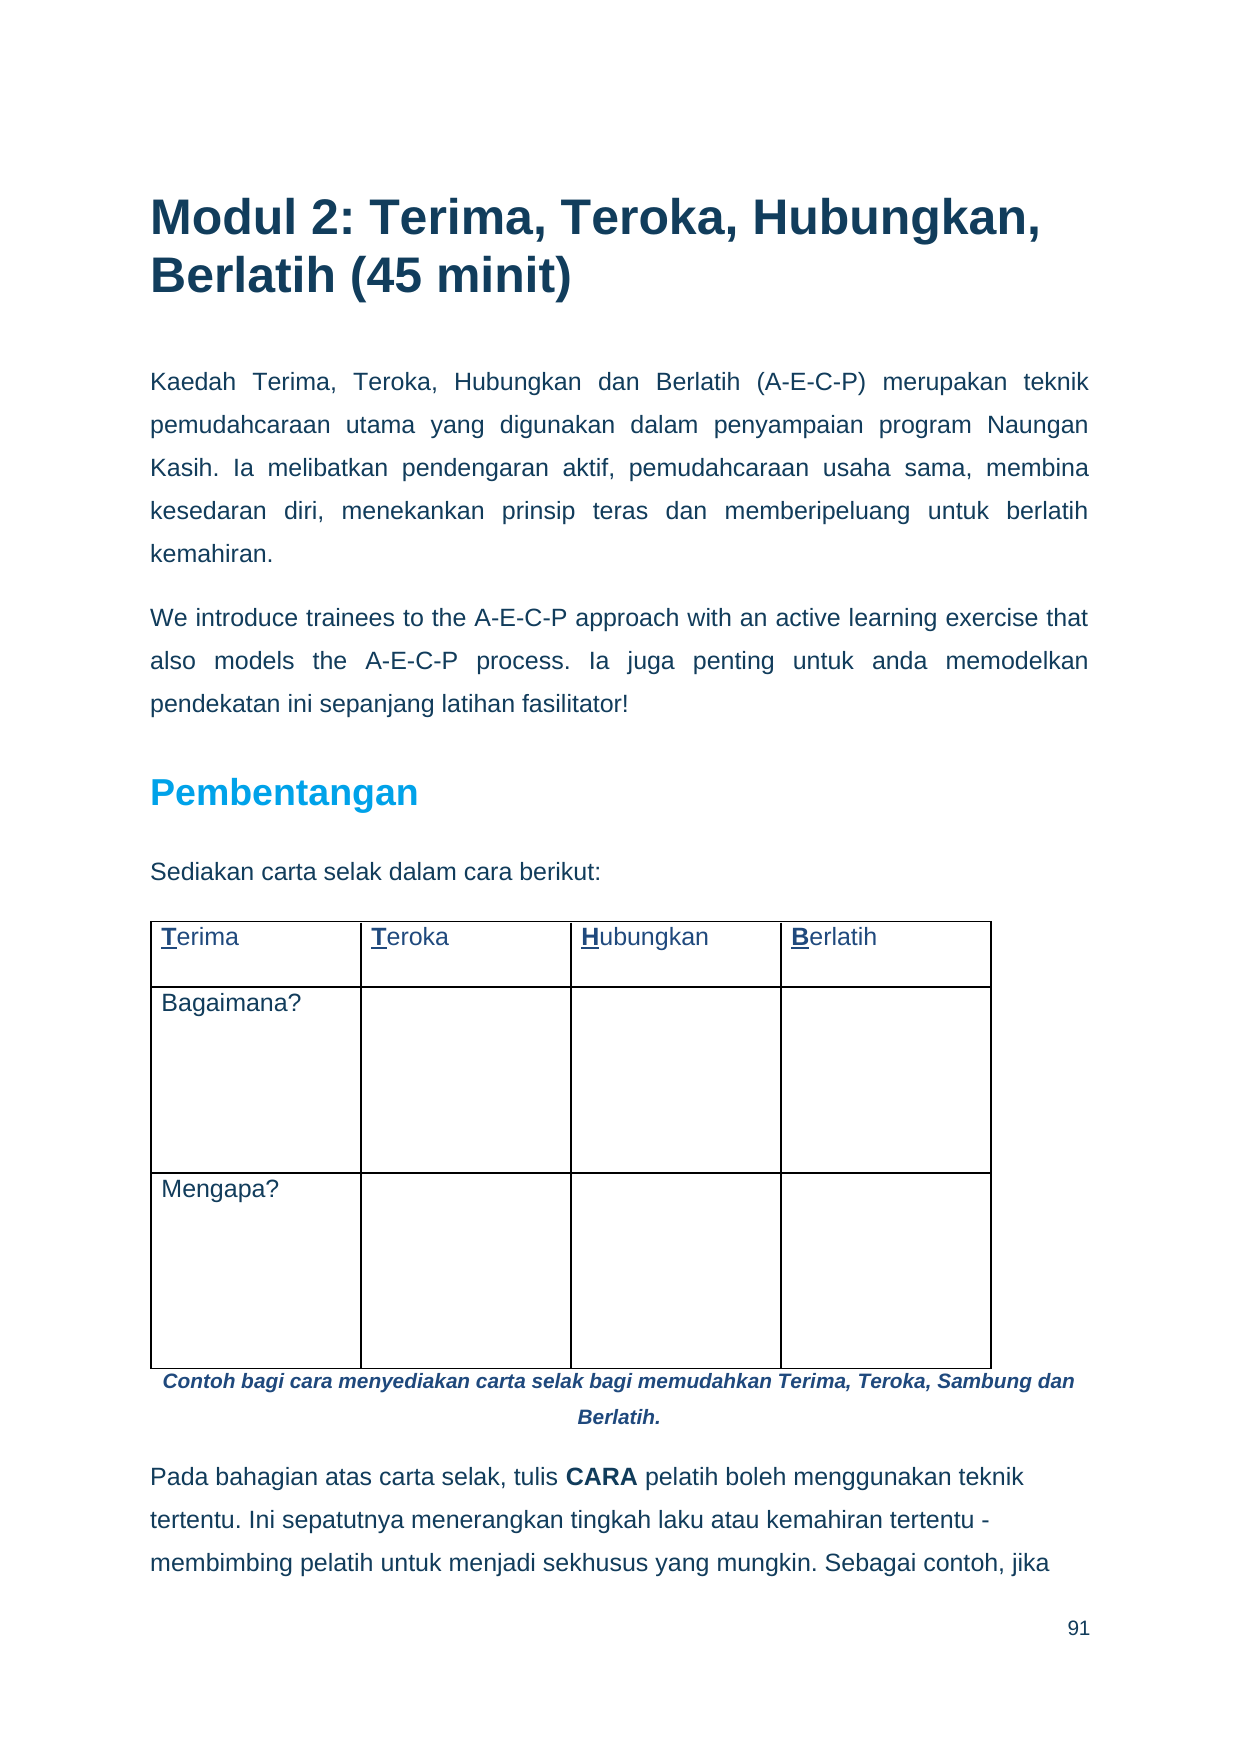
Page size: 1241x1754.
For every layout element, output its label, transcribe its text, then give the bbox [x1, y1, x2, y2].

table_header Teroka [362, 922, 571, 986]
text Contoh bagi cara menyediakan carta selak bagi memudahkan Terima, Teroka, Sambung dan Berlatih. [150, 1369, 1090, 1429]
table_cell [782, 1174, 990, 1367]
table_header Hubungkan [572, 922, 781, 986]
subtitle Modul 2: Terima, Teroka, Hubungkan, Berlatih (45 minit) [150, 187, 1090, 302]
table_cell Bagaimana? [152, 988, 360, 1172]
table_header Terima [152, 922, 361, 986]
table_header Berlatih [782, 922, 990, 986]
text Kaedah Terima, Teroka, Hubungkan dan Berlatih (A-E-C-P) merupakan teknik pemudahcaraan utama yang digunakan dalam penyampaian program Naungan Kasih. Ia melibatkan pendengaran aktif, pemudahcaraan usaha sama, membina kesedaran diri, menekankan prinsip teras dan memberipeluang untuk berlatih kemahiran. [150, 366, 1090, 568]
text Sediakan carta selak dalam cara berikut: [150, 857, 1090, 886]
table_cell [572, 988, 780, 1172]
table_cell [362, 988, 570, 1172]
table_cell Mengapa? [152, 1174, 360, 1367]
text We introduce trainees to the A-E-C-P approach with an active learning exercise that also models the A-E-C-P process. Ia juga penting untuk anda memodelkan pendekatan ini sepanjang latihan fasilitator! [150, 603, 1090, 718]
table_cell [782, 988, 990, 1172]
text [150, 1462, 1090, 1577]
subtitle Pembentangan [150, 770, 1090, 813]
table_cell [572, 1174, 780, 1367]
table_cell [362, 1174, 570, 1367]
